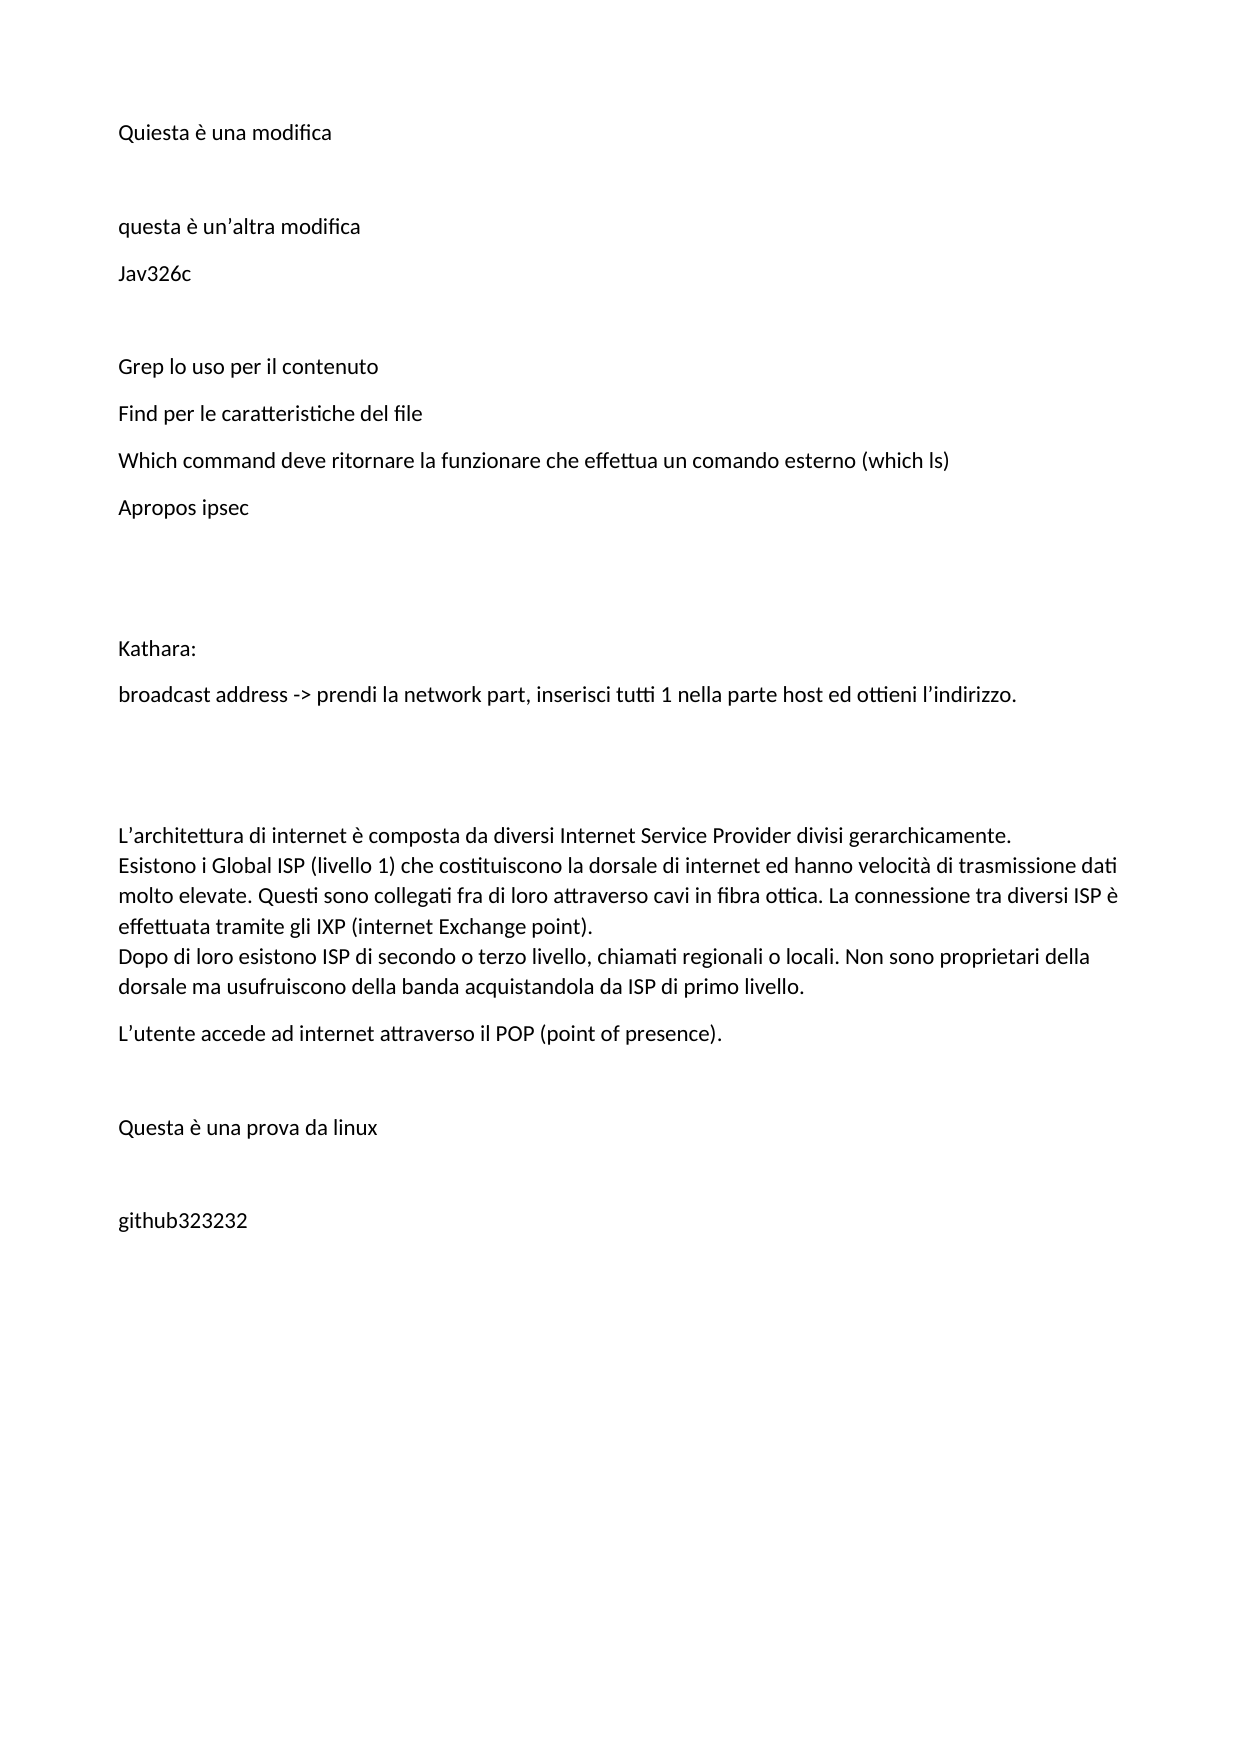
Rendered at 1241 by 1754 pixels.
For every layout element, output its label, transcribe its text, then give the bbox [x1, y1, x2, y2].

text Apropos ipsec [118, 493, 1122, 521]
text L’utente accede ad internet attraverso il POP (point of presence). [118, 1019, 1122, 1047]
text L’architettura di internet è composta da diversi Internet Service Provider divisi gerarchicamente. Esistono i Global ISP (livello 1) che costituiscono la dorsale di internet ed hanno velocità di trasmissione dati molto elevate. Questi sono collegati fra di loro attraverso cavi in fibra ottica. La connessione tra diversi ISP è effettuata tramite gli IXP (internet Exchange point). Dopo di loro esistono ISP di secondo o terzo livello, chiamati regionali o locali. Non sono proprietari della dorsale ma usufruiscono della banda acquistandola da ISP di primo livello. [118, 821, 1122, 1000]
text Questa è una prova da linux [118, 1113, 1122, 1141]
text github323232 [118, 1207, 1122, 1235]
text Quiesta è una modifica [118, 118, 1122, 146]
text Kathara: [118, 634, 1122, 662]
text Grep lo uso per il contenuto [118, 352, 1122, 381]
text broadcast address -> prendi la network part, inserisci tutti 1 nella parte host ed ottieni l’indirizzo. [118, 681, 1122, 709]
text Find per le caratteristiche del file [118, 399, 1122, 427]
text Jav326c [118, 259, 1122, 287]
text Which command deve ritornare la funzionare che effettua un comando esterno (which ls) [118, 446, 1122, 474]
text questa è un’altra modifica [118, 212, 1122, 240]
